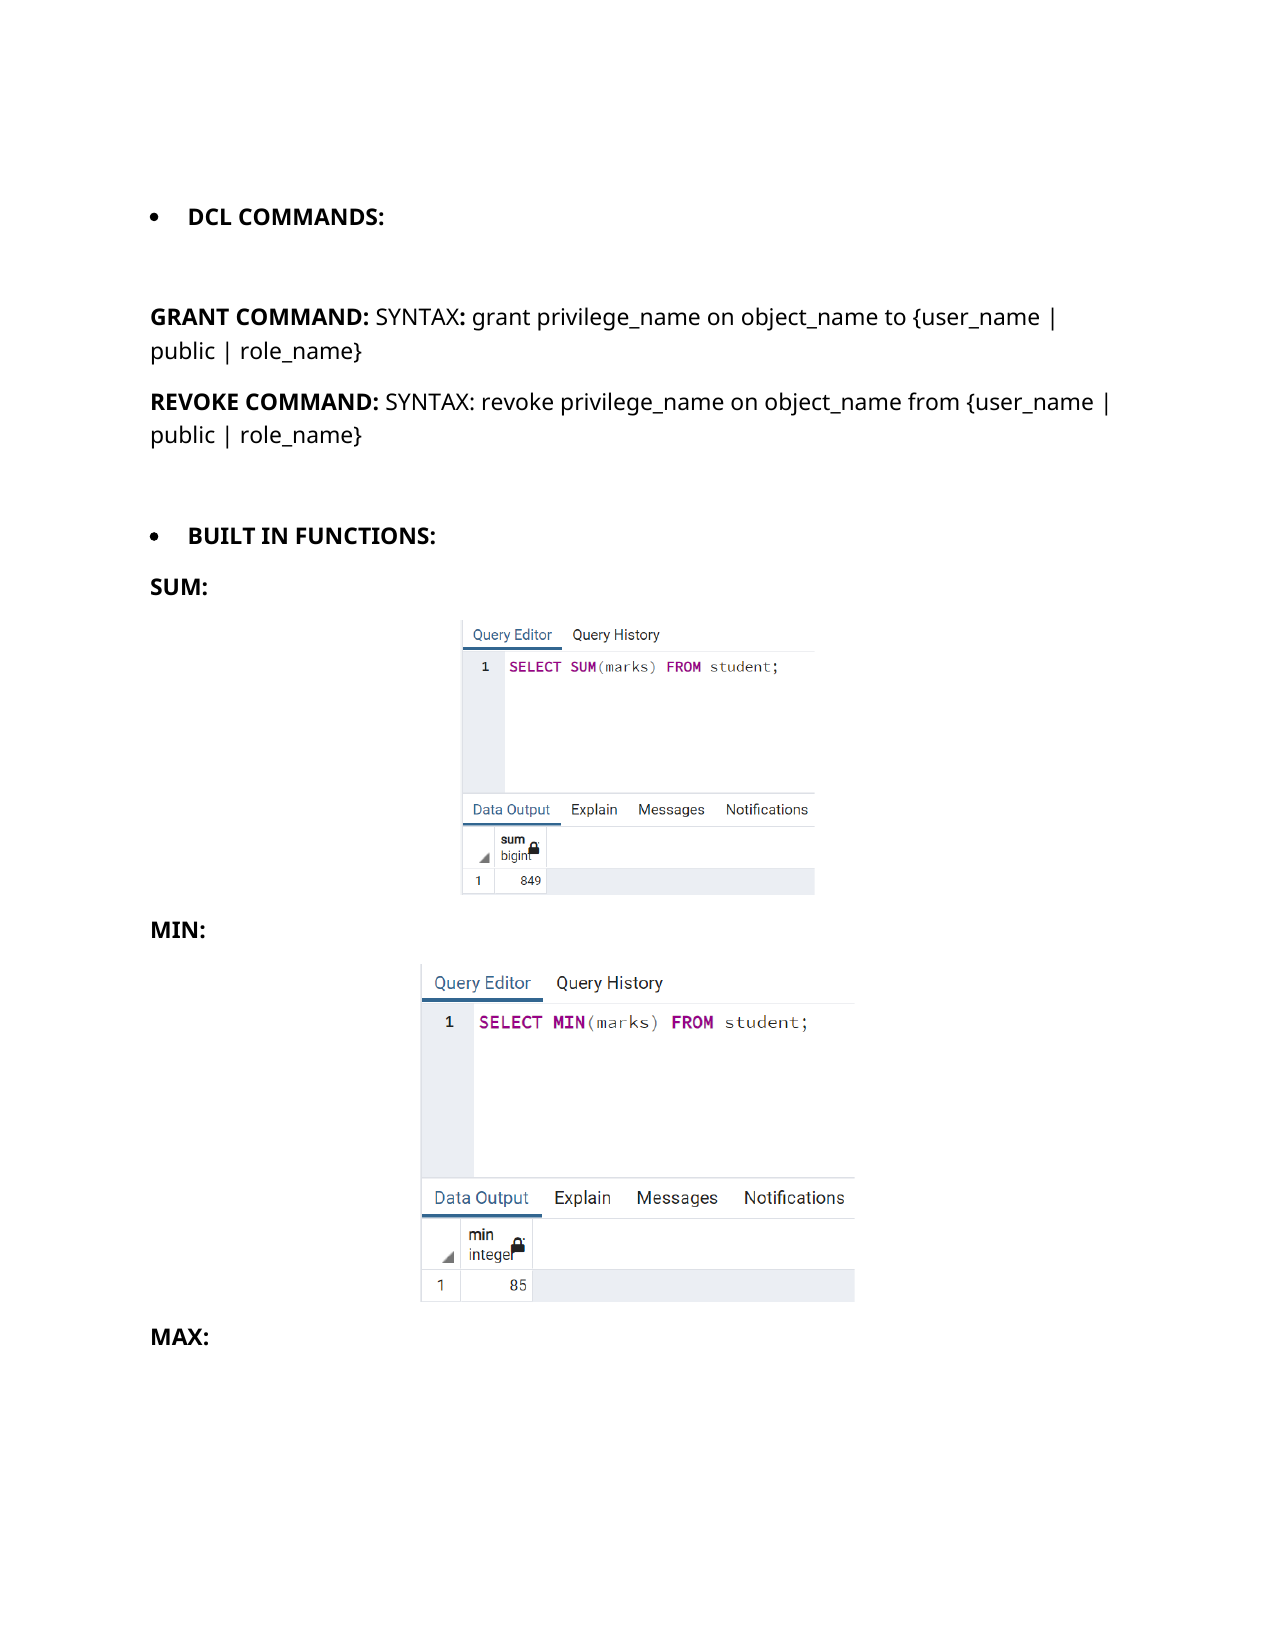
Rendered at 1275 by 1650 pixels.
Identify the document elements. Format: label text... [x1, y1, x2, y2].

text SUM: [150, 570, 1125, 602]
text MAX: [150, 1321, 1125, 1352]
list BUILT IN FUNCTIONS: [150, 520, 1125, 551]
text GRANT COMMAND: SYNTAX: grant privilege_name on object_name to {user_name | public | role_name} [150, 301, 1125, 366]
list DCL COMMANDS: [150, 200, 1125, 232]
text REVOKE COMMAND: SYNTAX: revoke privilege_name on object_name from {user_name | public | role_name} [150, 385, 1125, 450]
picture [420, 964, 855, 1302]
text MIN: [150, 914, 1125, 945]
picture [460, 620, 815, 895]
